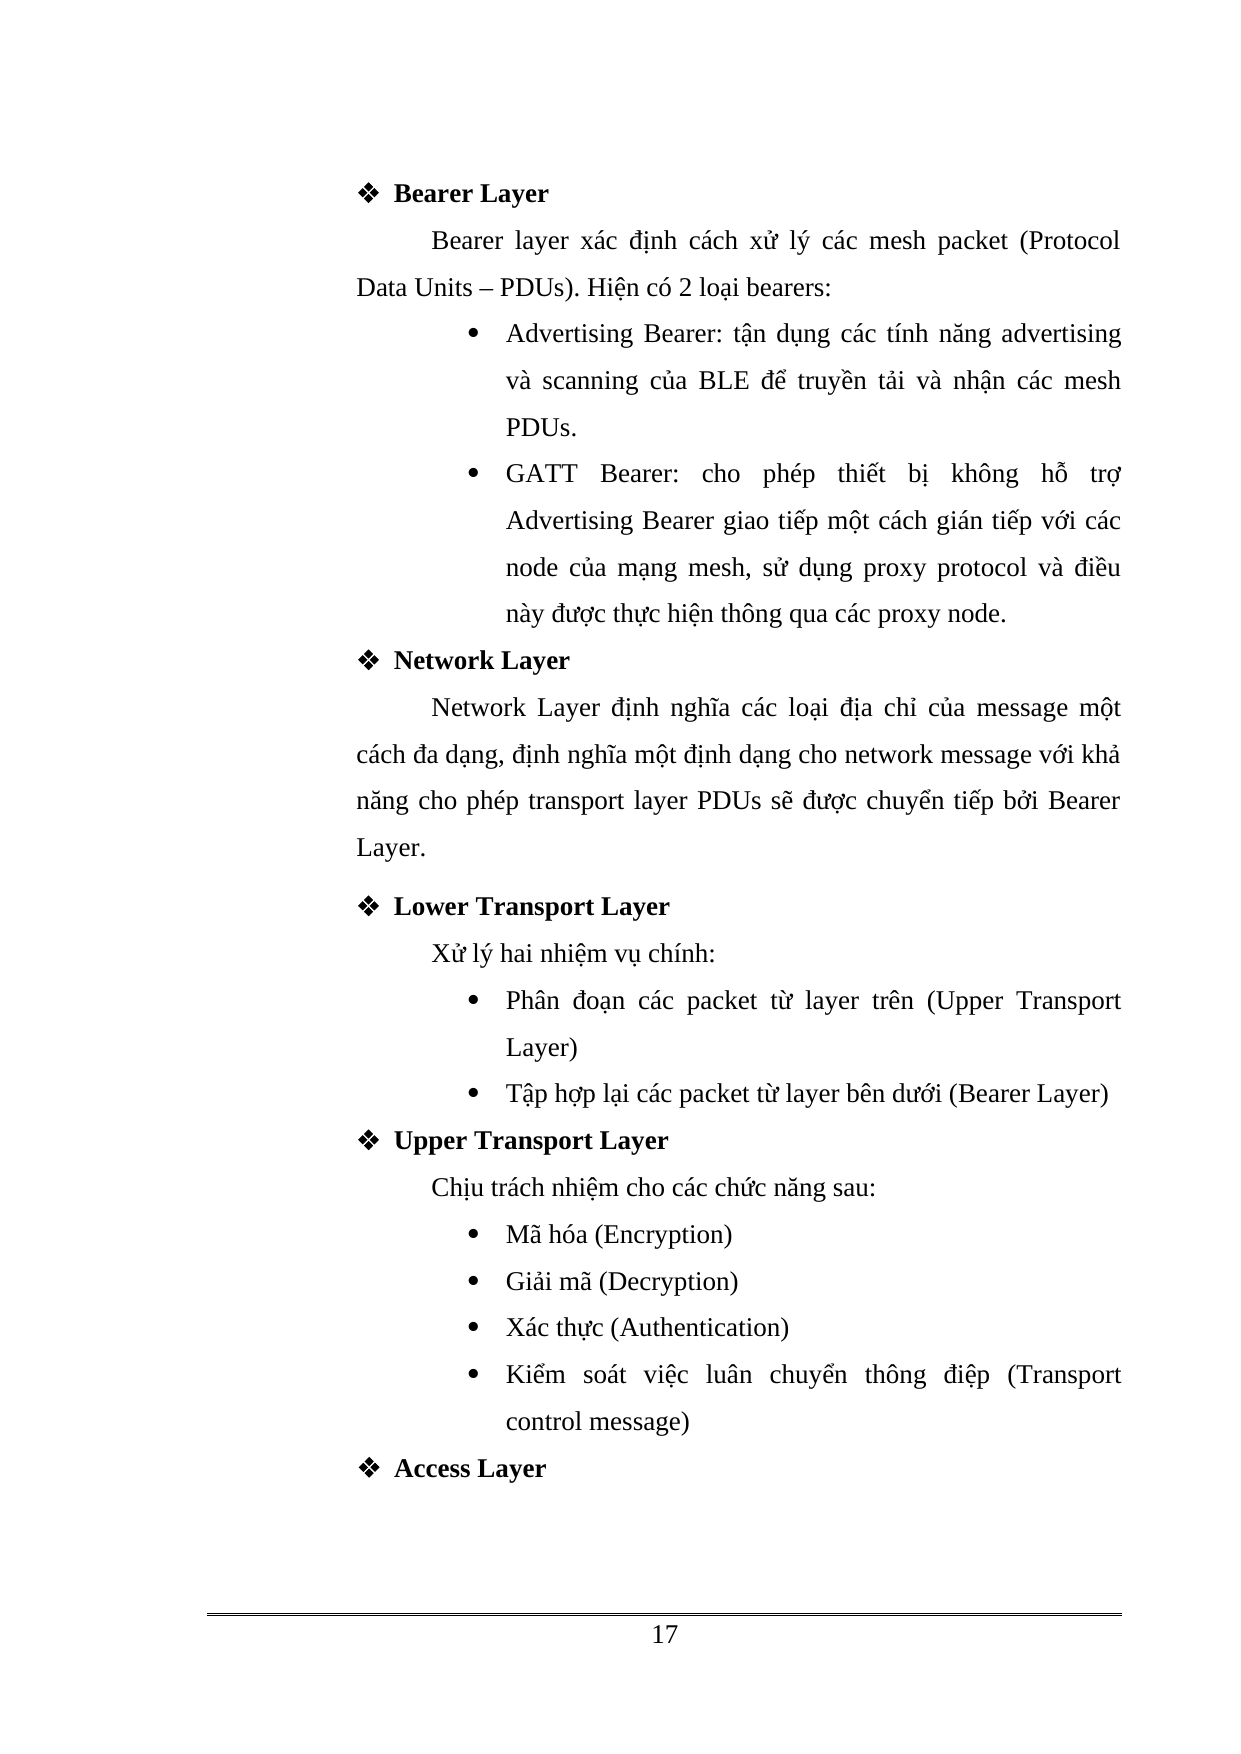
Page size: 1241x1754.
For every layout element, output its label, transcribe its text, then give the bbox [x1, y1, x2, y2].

list Phân đoạn các packet từ layer trên (Upper Transport Layer) [468, 984, 1122, 1062]
text Network Layer định nghĩa các loại địa chỉ của message một cách đa dạng, định nghĩa một định dạng cho network message với khả năng cho phép transport layer PDUs sẽ được chuyển tiếp bởi Bearer Layer. [356, 691, 1122, 862]
list Access Layer [357, 1452, 1122, 1483]
list GATT Bearer: cho phép thiết bị không hỗ trợ Advertising Bearer giao tiếp một cách gián tiếp với các node của mạng mesh, sử dụng proxy protocol và điều này được thực hiện thông qua các proxy node. [468, 457, 1122, 629]
list Network Layer [356, 644, 1122, 676]
list Advertising Bearer: tận dụng các tính năng advertising và scanning của BLE để truyền tải và nhận các mesh PDUs. [468, 317, 1122, 442]
list Tập hợp lại các packet từ layer bên dưới (Bearer Layer) [468, 1077, 1122, 1108]
text Chịu trách nhiệm cho các chức năng sau: [356, 1171, 1122, 1202]
list Xác thực (Authentication) [468, 1311, 1122, 1343]
list Upper Transport Layer [356, 1124, 1122, 1155]
list Kiểm soát việc luân chuyển thông điệp (Transport control message) [468, 1358, 1122, 1436]
list Mã hóa (Encryption) [468, 1218, 1122, 1249]
text Xử lý hai nhiệm vụ chính: [356, 937, 1122, 968]
list Lower Transport Layer [356, 890, 1122, 922]
list Bearer Layer [356, 177, 1122, 208]
list Giải mã (Decryption) [468, 1264, 1122, 1296]
text Bearer layer xác định cách xử lý các mesh packet (Protocol Data Units – PDUs). Hiện có 2 loại bearers: [356, 224, 1122, 302]
